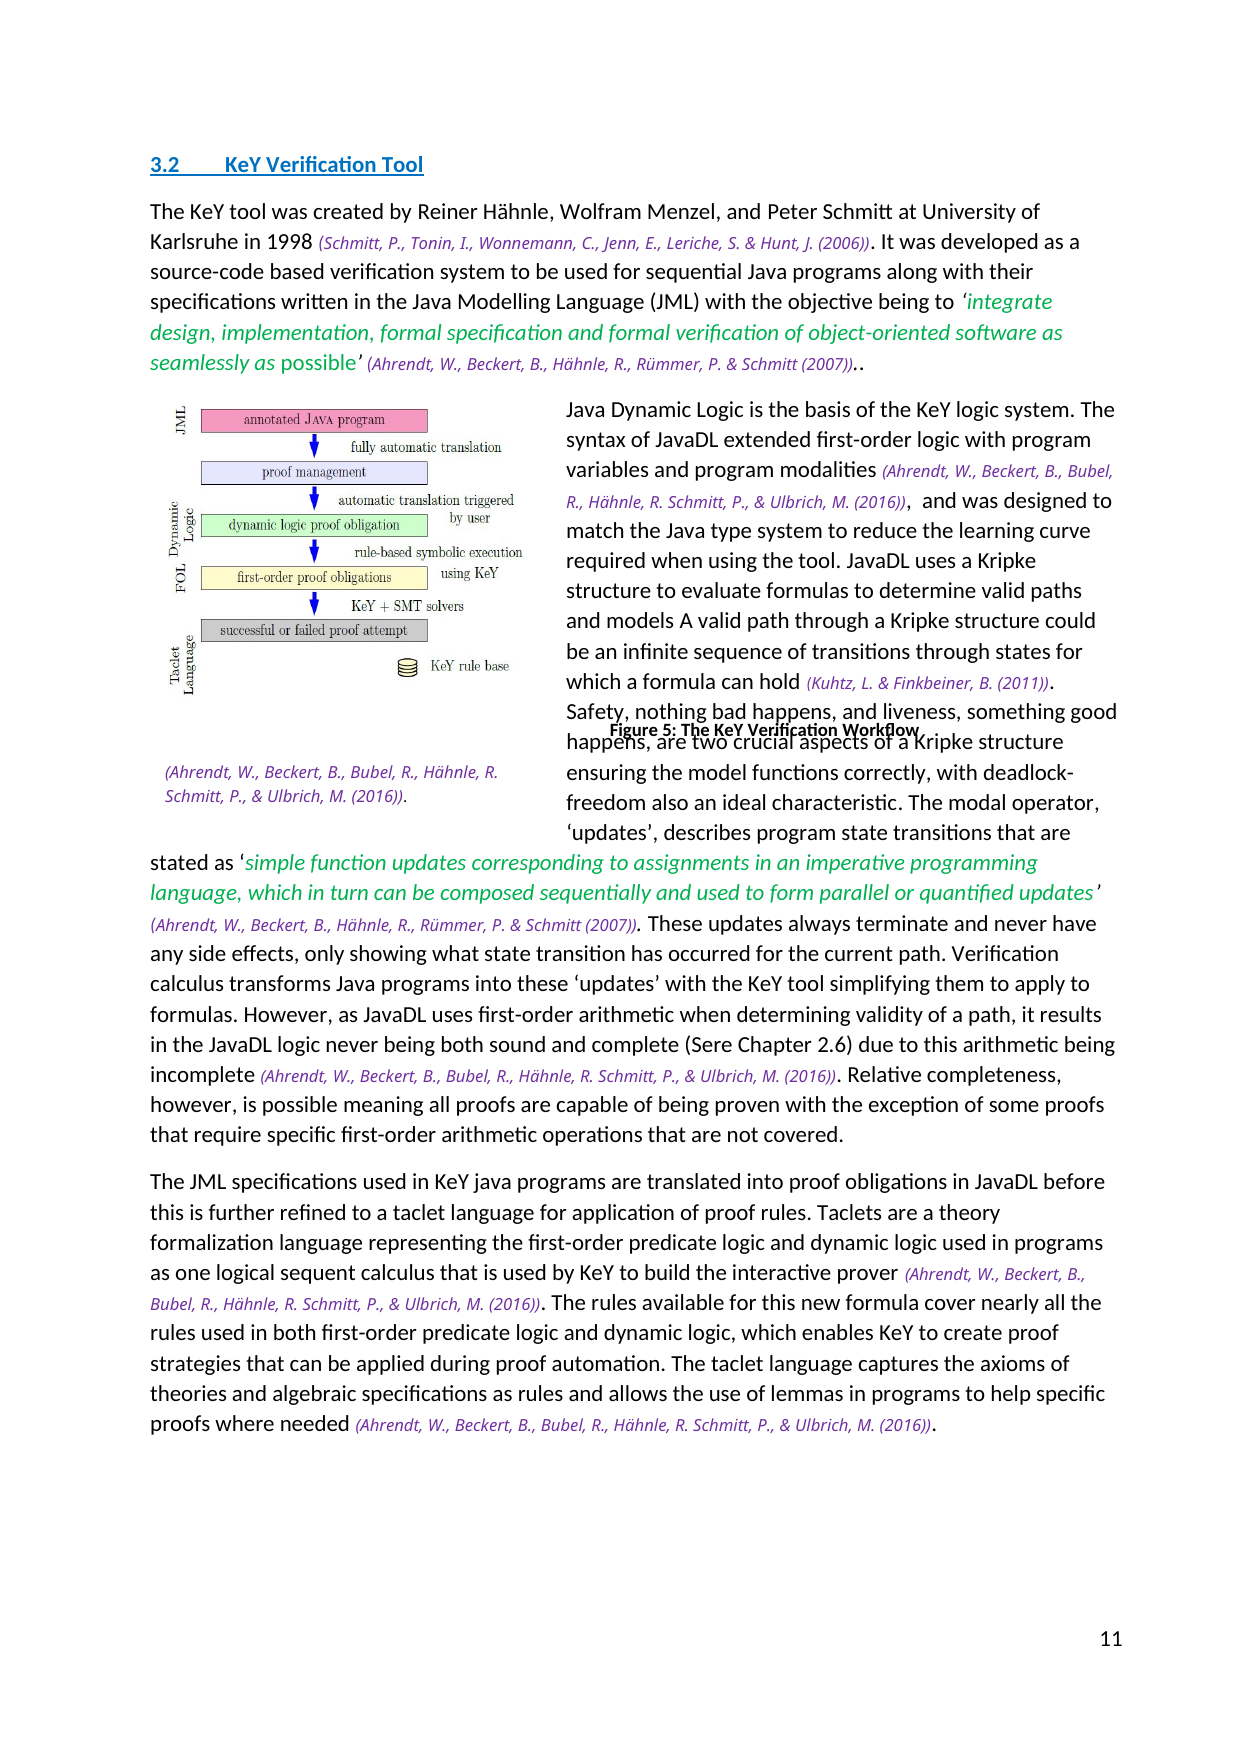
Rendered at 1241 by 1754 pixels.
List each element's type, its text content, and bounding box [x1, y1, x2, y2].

subtitle 3.2 KeY Verification Tool [150, 150, 1122, 178]
picture [150, 398, 548, 700]
text The JML specifications used in KeY java programs are translated into proof obligations in JavaDL before this is further refined to a taclet language for application of proof rules. Taclets are a theory formalization language representing the first-order predicate logic and dynamic logic used in programs as one logical sequent calculus that is used by KeY to build the interactive prover (Ahrendt, W., Beckert, B., Bubel, R., Hähnle, R. Schmitt, P., & Ulbrich, M. (2016)). The rules available for this new formula cover nearly all the rules used in both first-order predicate logic and dynamic logic, which enables KeY to create proof strategies that can be applied during proof automation. The taclet language captures the axioms of theories and algebraic specifications as rules and allows the use of lemmas in programs to help specific proofs where needed (Ahrendt, W., Beckert, B., Bubel, R., Hähnle, R. Schmitt, P., & Ulbrich, M. (2016)). [150, 1167, 1122, 1437]
text Java Dynamic Logic is the basis of the KeY logic system. The syntax of JavaDL extended first-order logic with program variables and program modalities (Ahrendt, W., Beckert, B., Bubel, R., Hähnle, R. Schmitt, P., & Ulbrich, M. (2016)), and was designed to match the Java type system to reduce the learning curve required when using the tool. JavaDL uses a Kripke structure to evaluate formulas to determine valid paths and models A valid path through a Kripke structure could be an infinite sequence of transitions through states for which a formula can hold (Kuhtz, L. & Finkbeiner, B. (2011)). Safety, nothing bad happens, and liveness, something good happens, are two crucial aspects of a Kripke structure ensuring the model functions correctly, with deadlock-freedom also an ideal characteristic. The modal operator, ‘updates’, describes program state transitions that are stated as ‘simple function updates corresponding to assignments in an imperative programming language, which in turn can be composed sequentially and used to form parallel or quantified updates’ (Ahrendt, W., Beckert, B., Hähnle, R., Rümmer, P. & Schmitt (2007)). These updates always terminate and never have any side effects, only showing what state transition has occurred for the current path. Verification calculus transforms Java programs into these ‘updates’ with the KeY tool simplifying them to apply to formulas. However, as JavaDL uses first-order arithmetic when determining validity of a path, it results in the JavaDL logic never being both sound and complete (Sere Chapter 2.6) due to this arithmetic being incomplete (Ahrendt, W., Beckert, B., Bubel, R., Hähnle, R. Schmitt, P., & Ulbrich, M. (2016)). Relative completeness, however, is possible meaning all proofs are capable of being proven with the exception of some proofs that require specific first-order arithmetic operations that are not covered. [150, 395, 1122, 1149]
text The KeY tool was created by Reiner Hähnle, Wolfram Menzel, and Peter Schmitt at University of Karlsruhe in 1998 (Schmitt, P., Tonin, I., Wonnemann, C., Jenn, E., Leriche, S. & Hunt, J. (2006)). It was developed as a source-code based verification system to be used for sequential Java programs along with their specifications written in the Java Modelling Language (JML) with the objective being to ‘integrate design, implementation, formal specification and formal verification of object-oriented software as seamlessly as possible’ (Ahrendt, W., Beckert, B., Hähnle, R., Rümmer, P. & Schmitt (2007)).. [150, 197, 1122, 376]
